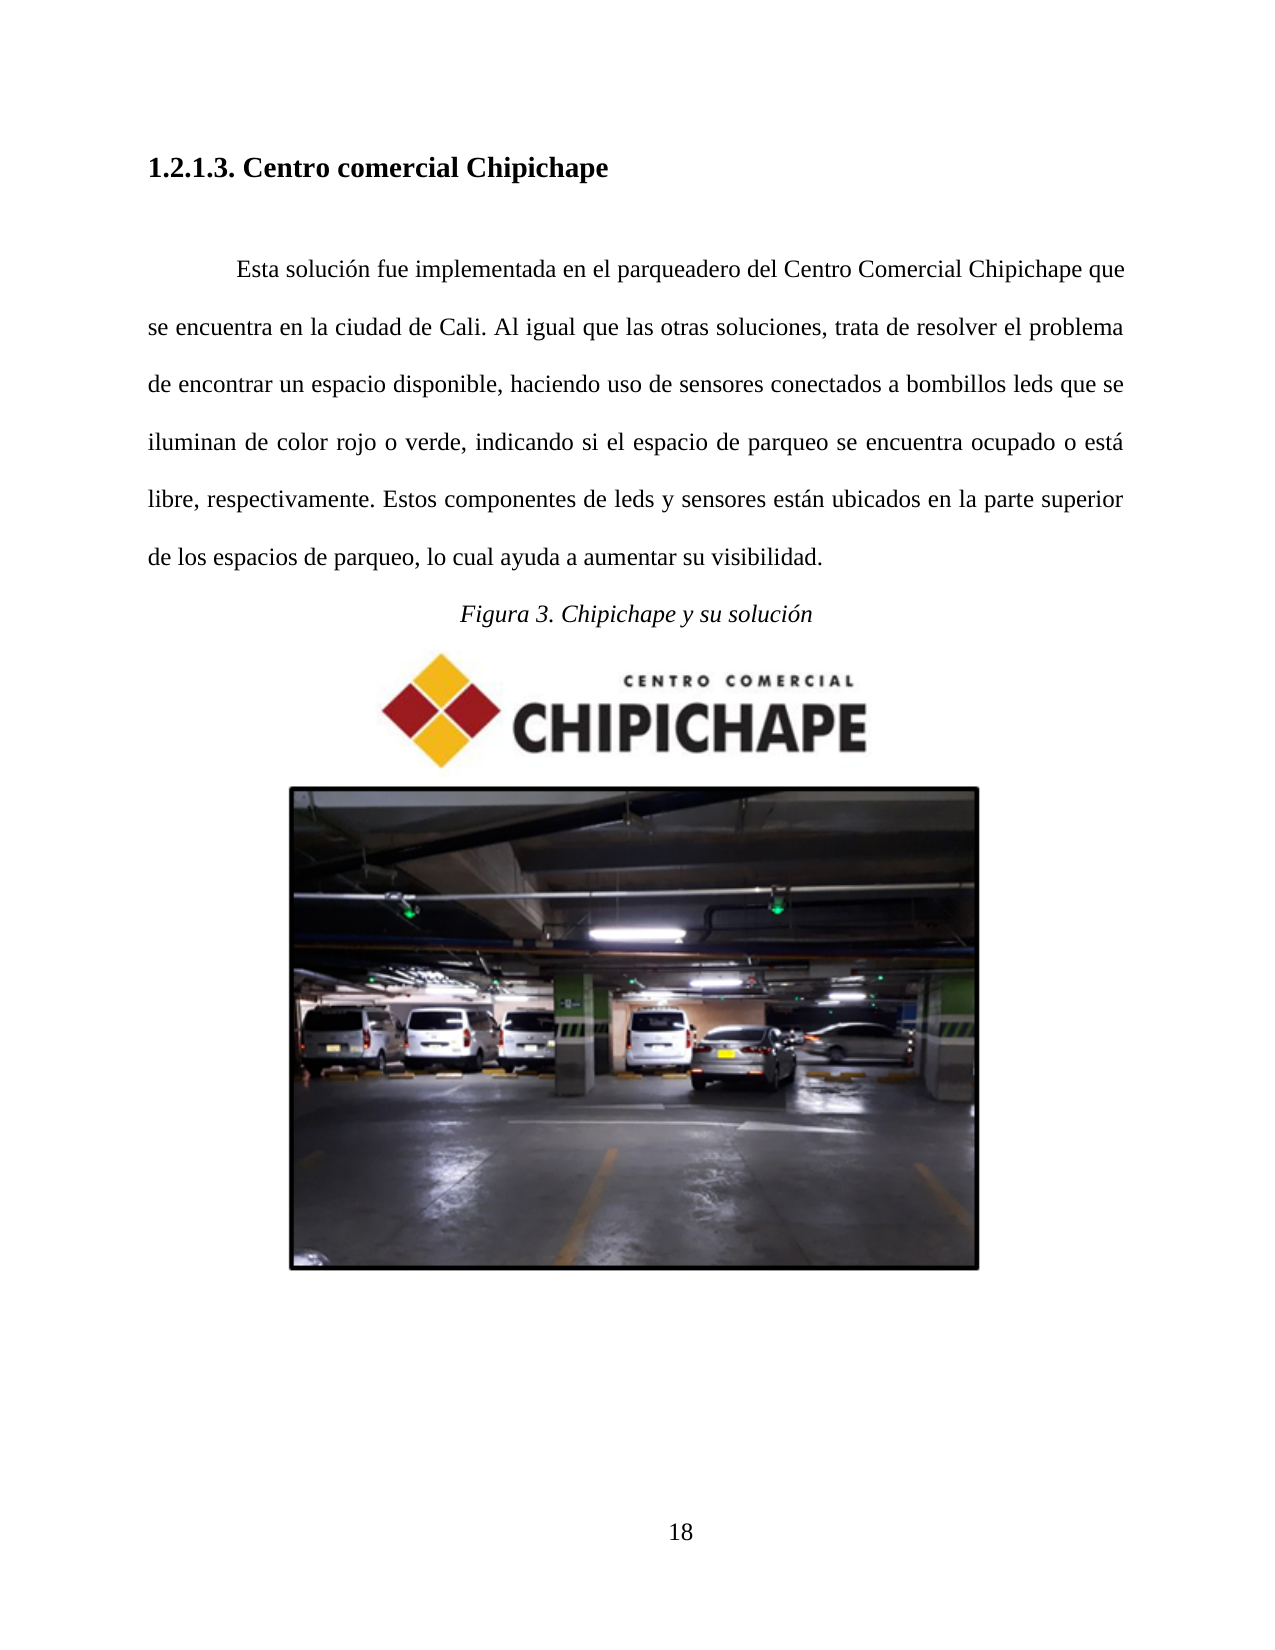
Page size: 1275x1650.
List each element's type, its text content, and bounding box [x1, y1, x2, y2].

text Esta solución fue implementada en el parqueadero del Centro Comercial Chipichape que se encuentra en la ciudad de Cali. Al igual que las otras soluciones, trata de resolver el problema de encontrar un espacio disponible, haciendo uso de sensores conectados a bombillos leds que se iluminan de color rojo o verde, indicando si el espacio de parqueo se encuentra ocupado o está libre, respectivamente. Estos componentes de leds y sensores están ubicados en la parte superior de los espacios de parqueo, lo cual ayuda a aumentar su visibilidad. [148, 254, 1125, 571]
subtitle 1.2.1.3. Centro comercial Chipichape [148, 150, 1125, 183]
text Figura 3. Chipichape y su solución [148, 599, 1125, 628]
picture [281, 649, 992, 1280]
